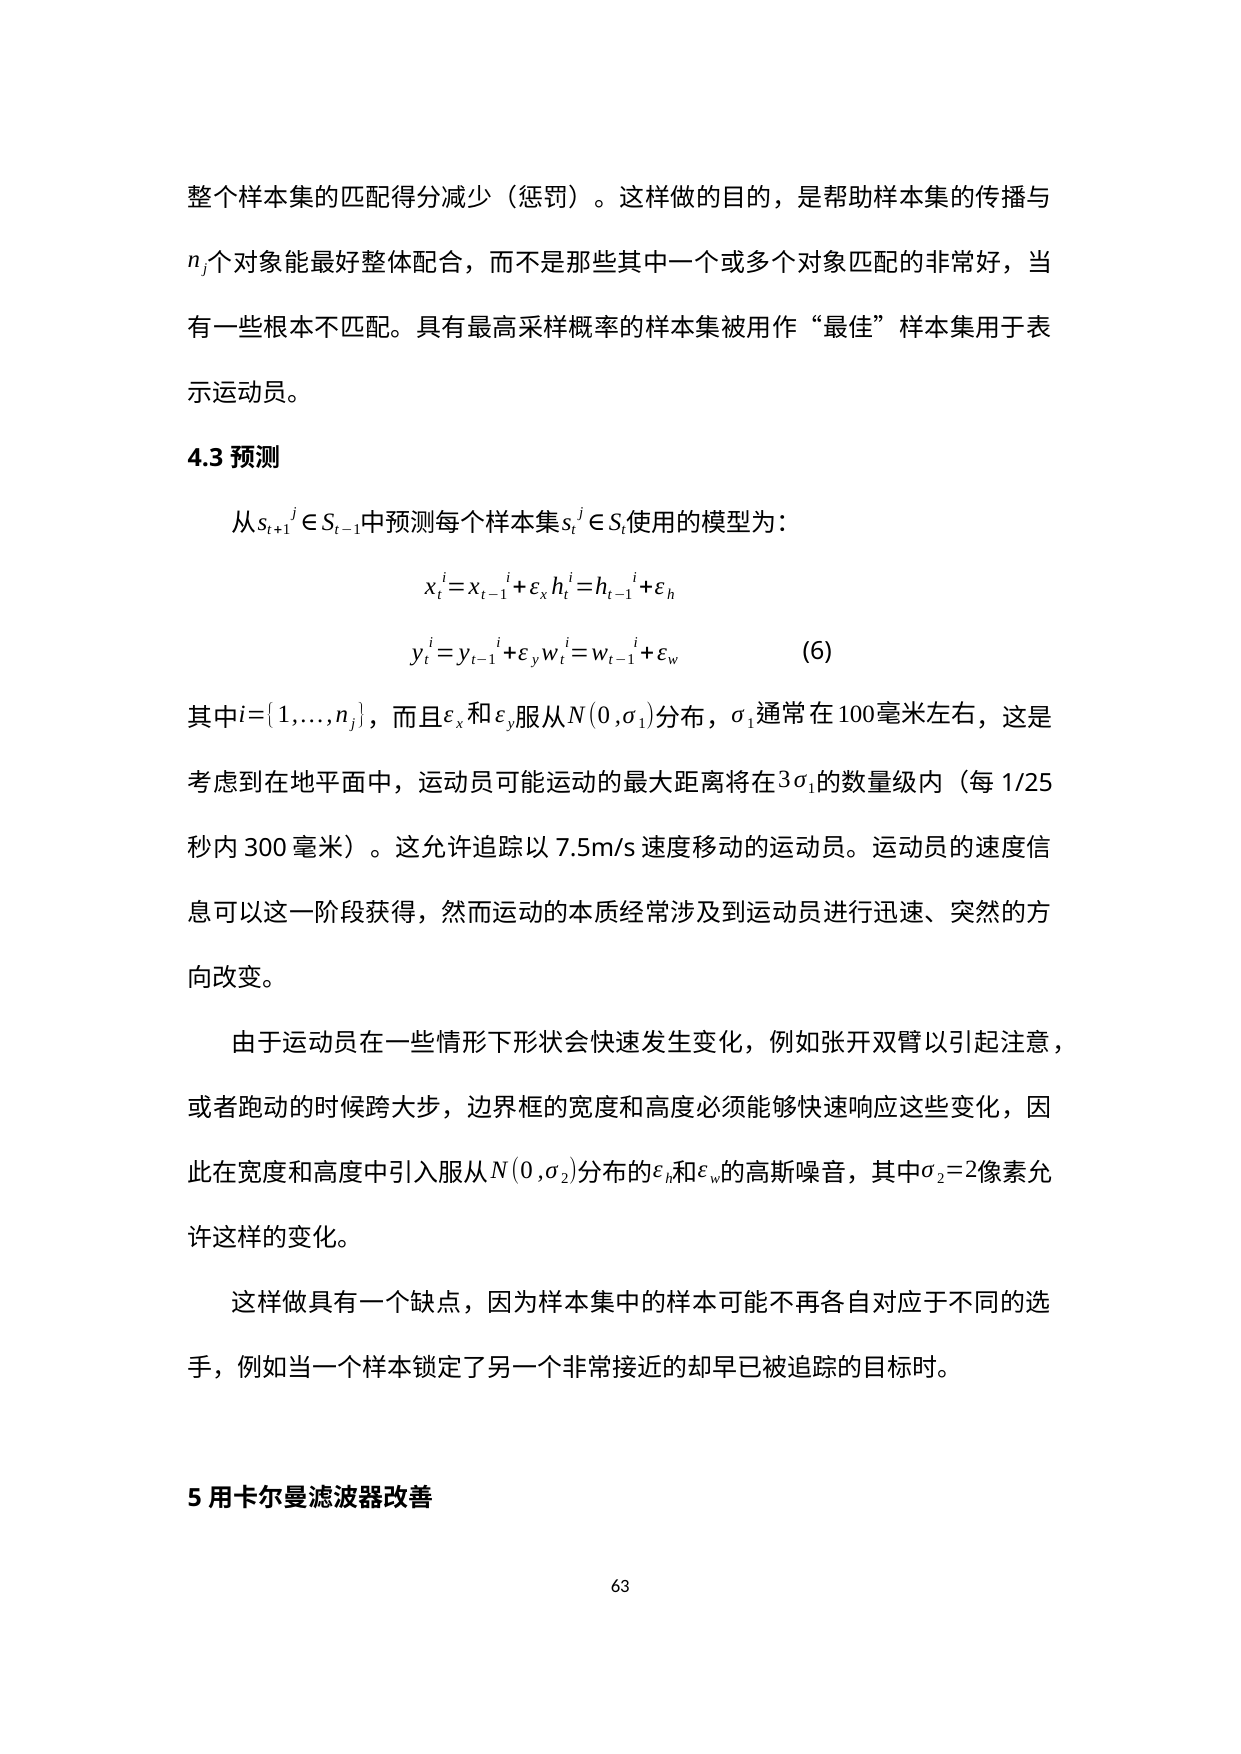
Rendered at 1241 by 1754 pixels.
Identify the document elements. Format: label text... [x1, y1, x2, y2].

text 4.3 预测 [187, 423, 1053, 488]
text 由于运动员在一些情形下形状会快速发生变化，例如张开双臂以引起注意，或者跑动的时候跨大步，边界框的宽度和高度必须能够快速响应这些变化，因此在宽度和高度中引入服从分布的和的高斯噪音，其中像素允许这样的变化。 [187, 1008, 1053, 1268]
text 这样做具有一个缺点，因为样本集中的样本可能不再各自对应于不同的选手，例如当一个样本锁定了另一个非常接近的却早已被追踪的目标时。 [187, 1268, 1053, 1398]
text 其中，而且服从分布，，这是考虑到在地平面中，运动员可能运动的最大距离将在的数量级内（每1/25秒内300毫米）。这允许追踪以7.5m/s速度移动的运动员。运动员的速度信息可以这一阶段获得，然而运动的本质经常涉及到运动员进行迅速、突然的方向改变。 [187, 683, 1053, 1008]
text 5 用卡尔曼滤波器改善 [187, 1463, 1053, 1528]
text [187, 163, 1053, 423]
text 从中预测每个样本集使用的模型为： [187, 488, 1053, 553]
text (6) [187, 618, 1053, 683]
